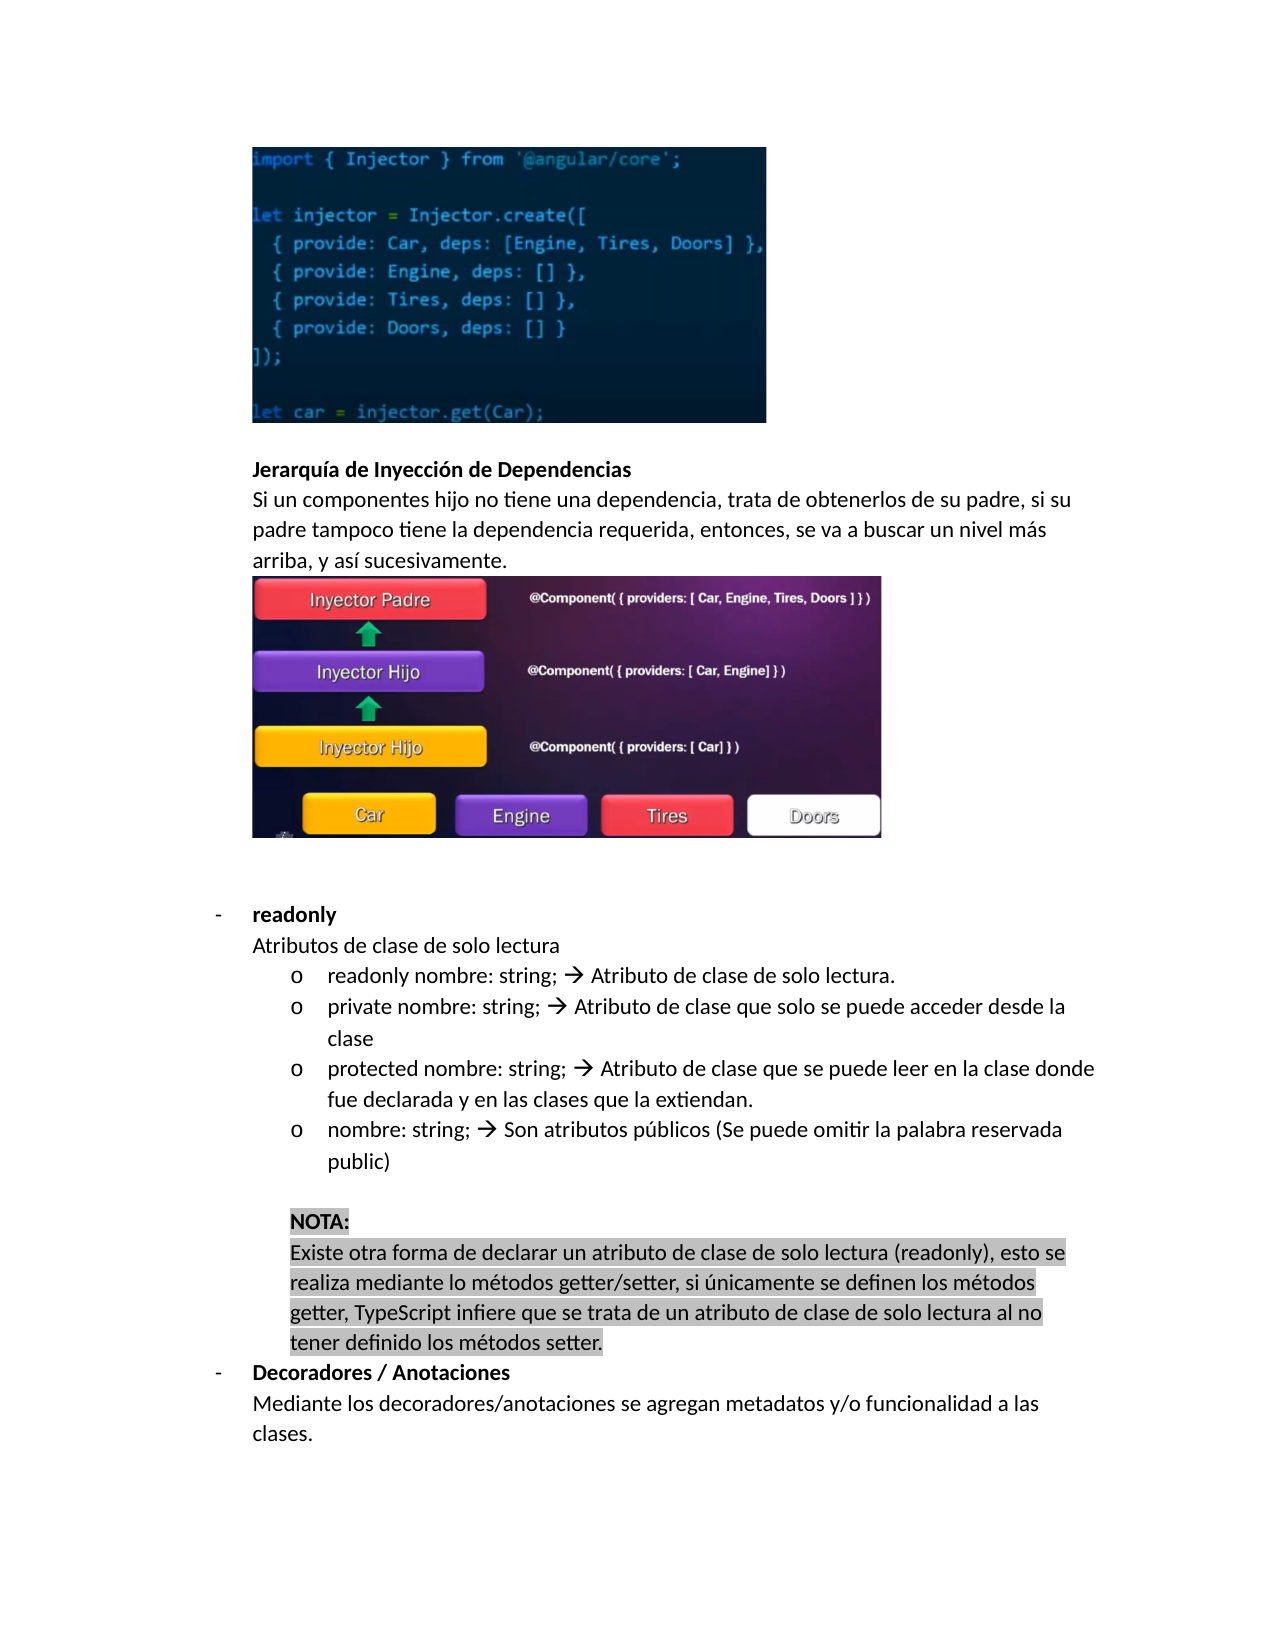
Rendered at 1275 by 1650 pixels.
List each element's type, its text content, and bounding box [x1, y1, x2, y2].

list NOTA: [349, 1328, 1098, 1356]
picture [252, 268, 767, 544]
list readonly nombre: string; Atributo de clase de solo lectura. [290, 1082, 1098, 1111]
list nombre: string; Son atributos públicos (Se puede omitir la palabra reservada public) [290, 1236, 1098, 1296]
list readonly [215, 1021, 1098, 1049]
list La Inyección de Dependencias se realiza mediante el constructor de las clases y para configurar las clases que requieren manejar mediante Inyección de Dependencias, se utiliza Injector (@angular/core) [252, 178, 1098, 266]
list Jerarquía de Inyección de Dependencias [252, 576, 1098, 604]
list Si un componentes hijo no tiene una dependencia, trata de obtenerlos de su padre, si su padre tampoco tiene la dependencia requerida, entonces, se va a buscar un nivel más arriba, y así sucesivamente. [252, 606, 1098, 694]
list protected nombre: string; Atributo de clase que se puede leer en la clase donde fue declarada y en las clases que la extiendan. [290, 1175, 1098, 1234]
picture [252, 696, 882, 959]
list Atributos de clase de solo lectura [252, 1052, 1098, 1080]
list Existe otra forma de declarar un atributo de clase de solo lectura (readonly), esto se realiza mediante lo métodos getter/setter, si únicamente se definen los métodos getter, TypeScript infiere que se trata de un atributo de clase de solo lectura al no tener definido los métodos setter. [290, 1358, 1098, 1477]
list private nombre: string; Atributo de clase que solo se puede acceder desde la clase [290, 1113, 1098, 1173]
